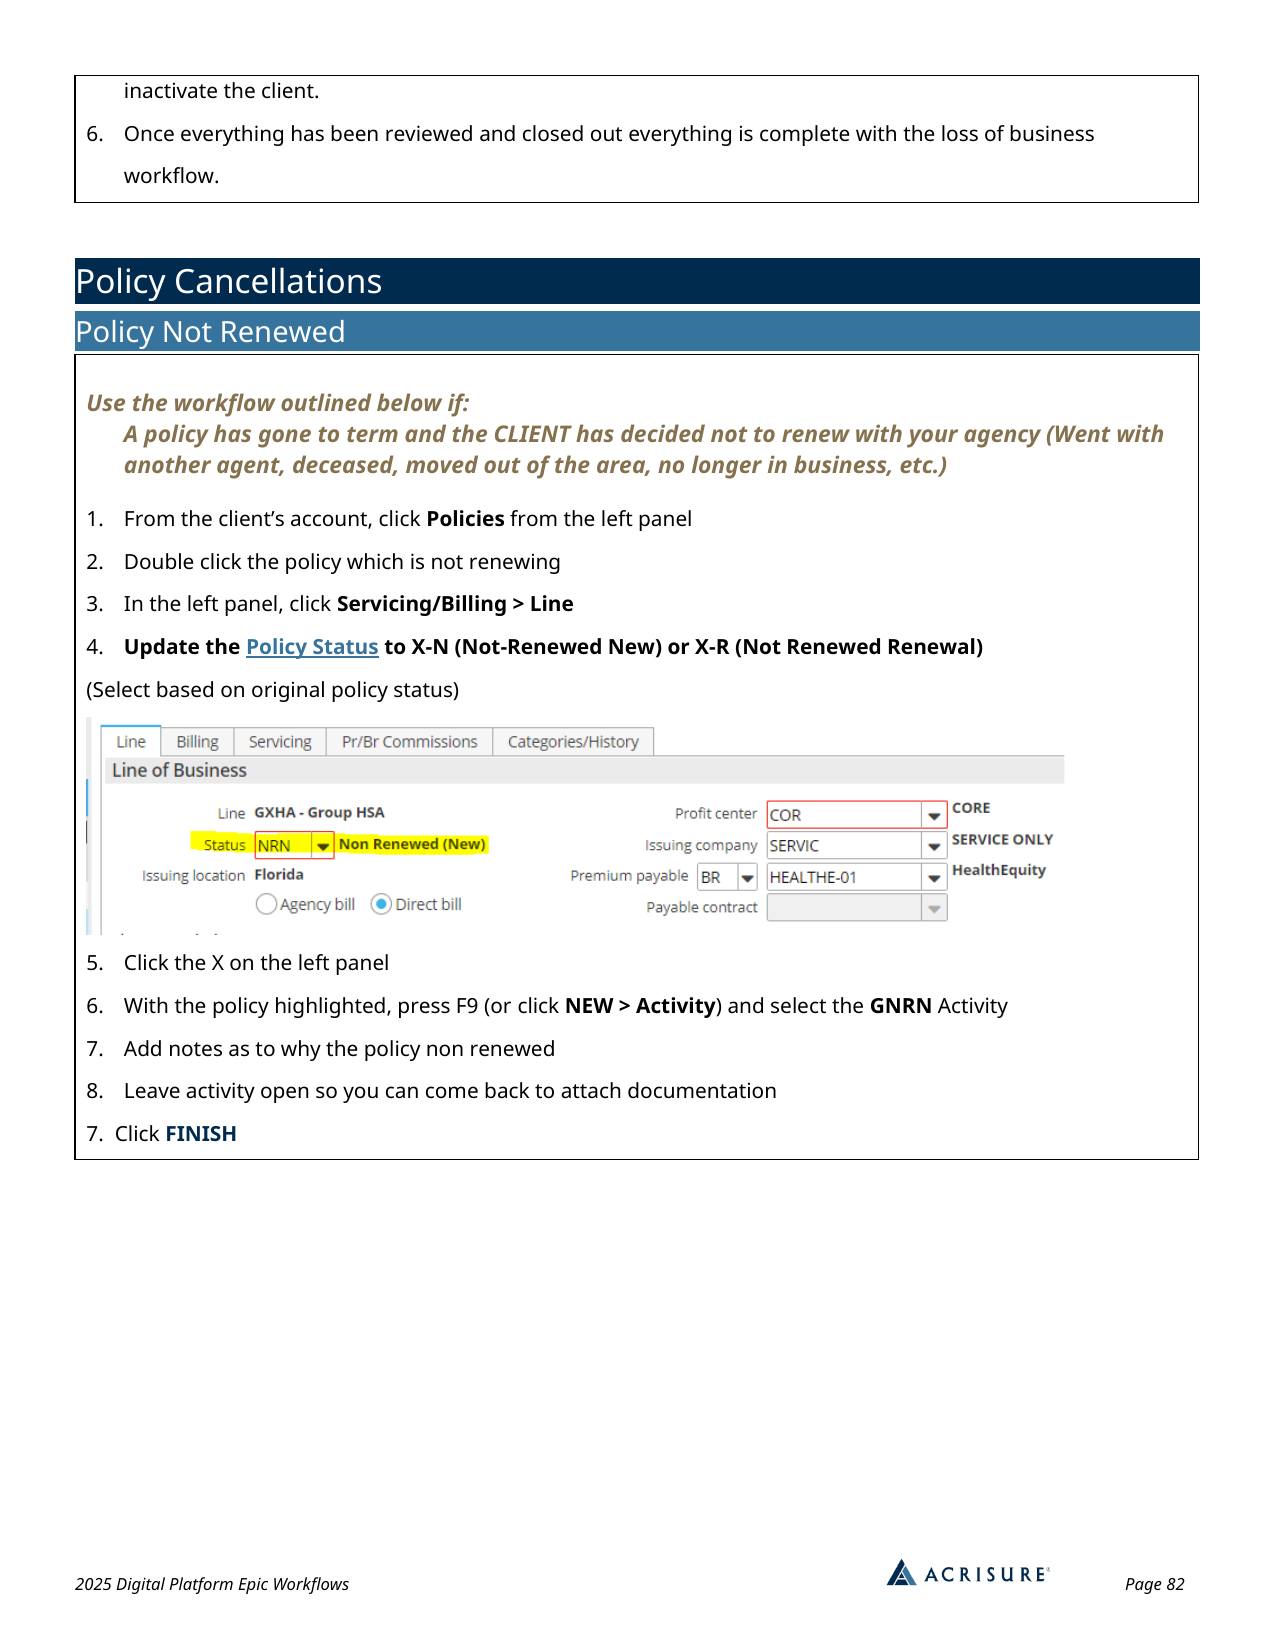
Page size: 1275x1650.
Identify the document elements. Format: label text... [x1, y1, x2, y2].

picture [885, 1555, 1050, 1591]
picture [86, 717, 1065, 935]
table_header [76, 355, 1198, 1159]
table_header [76, 76, 1198, 202]
subtitle Policy Not Renewed [75, 311, 1200, 351]
subtitle Policy Cancellations [75, 258, 1200, 304]
